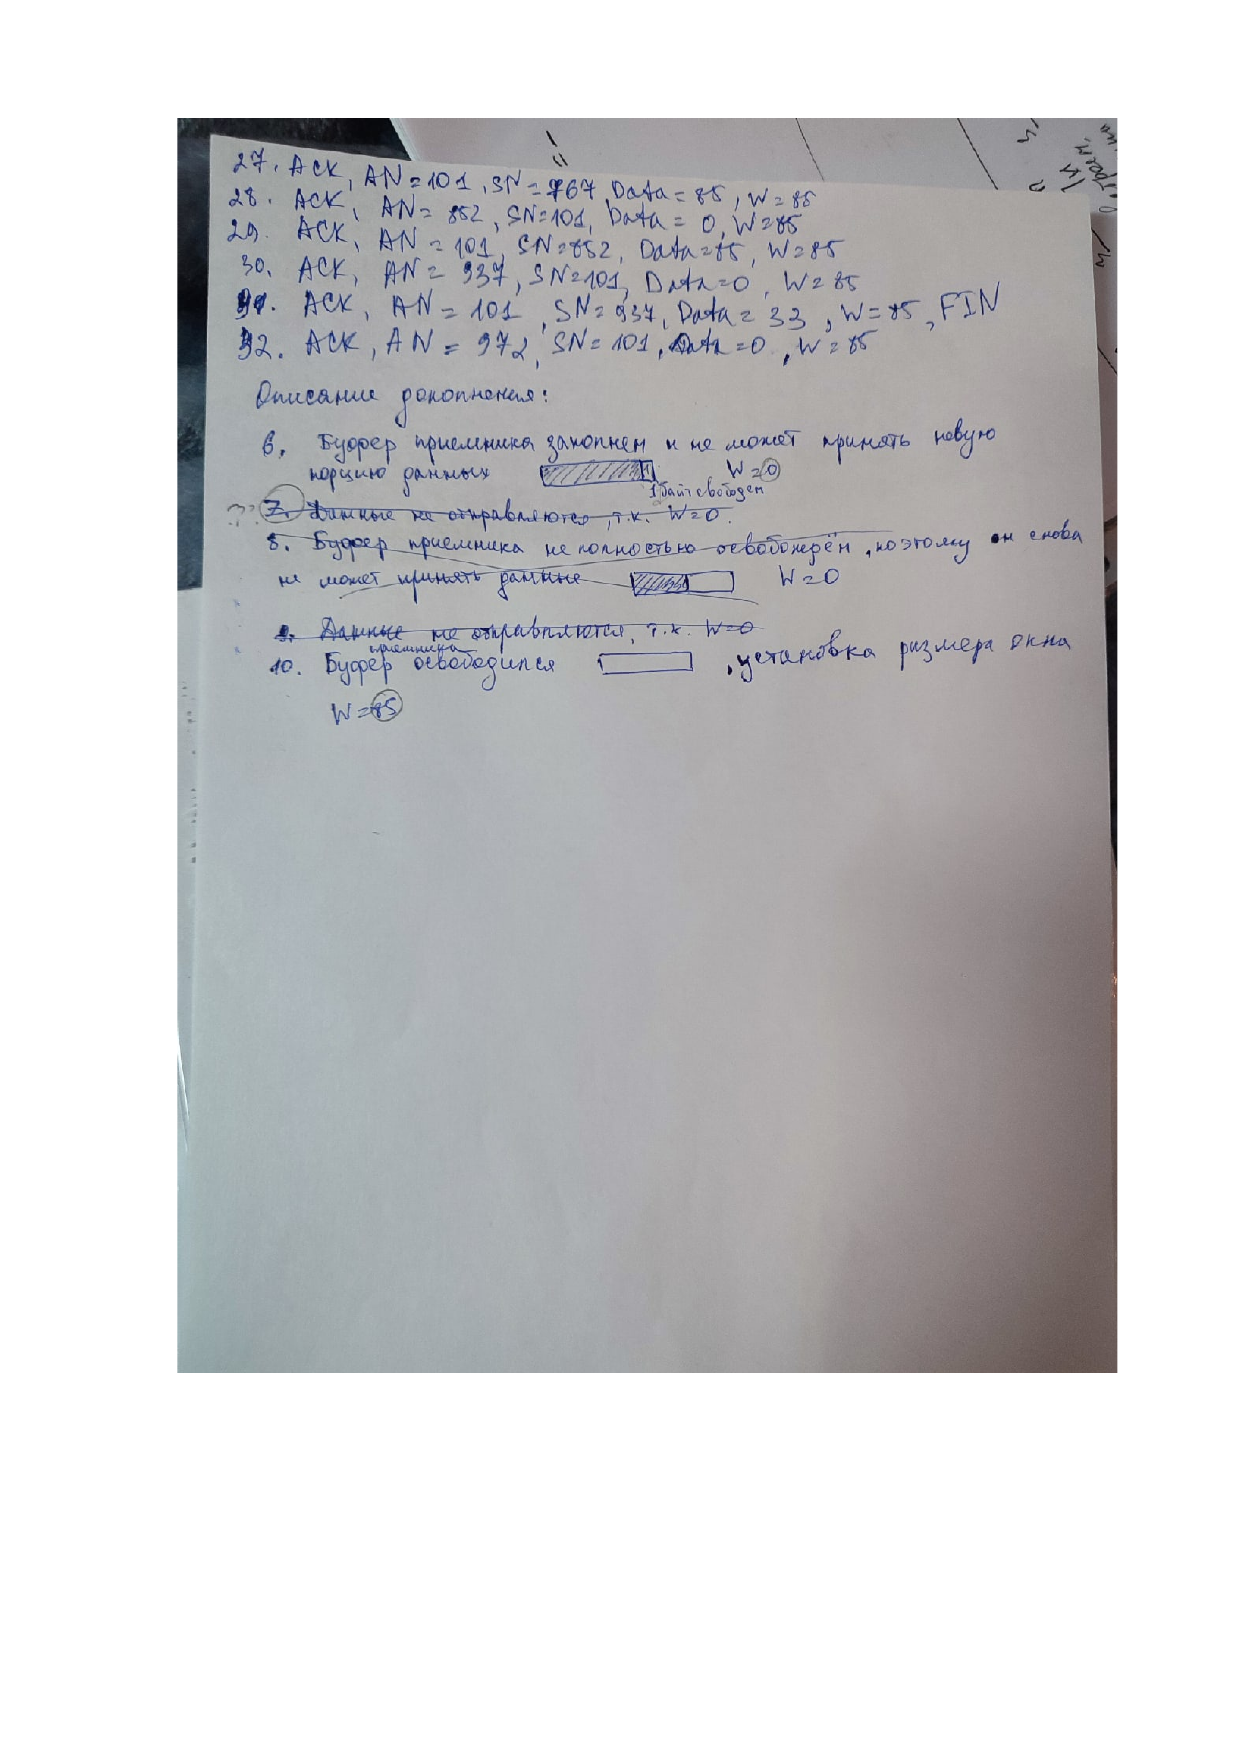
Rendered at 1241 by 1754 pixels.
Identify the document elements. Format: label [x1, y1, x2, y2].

picture [177, 118, 1118, 1373]
